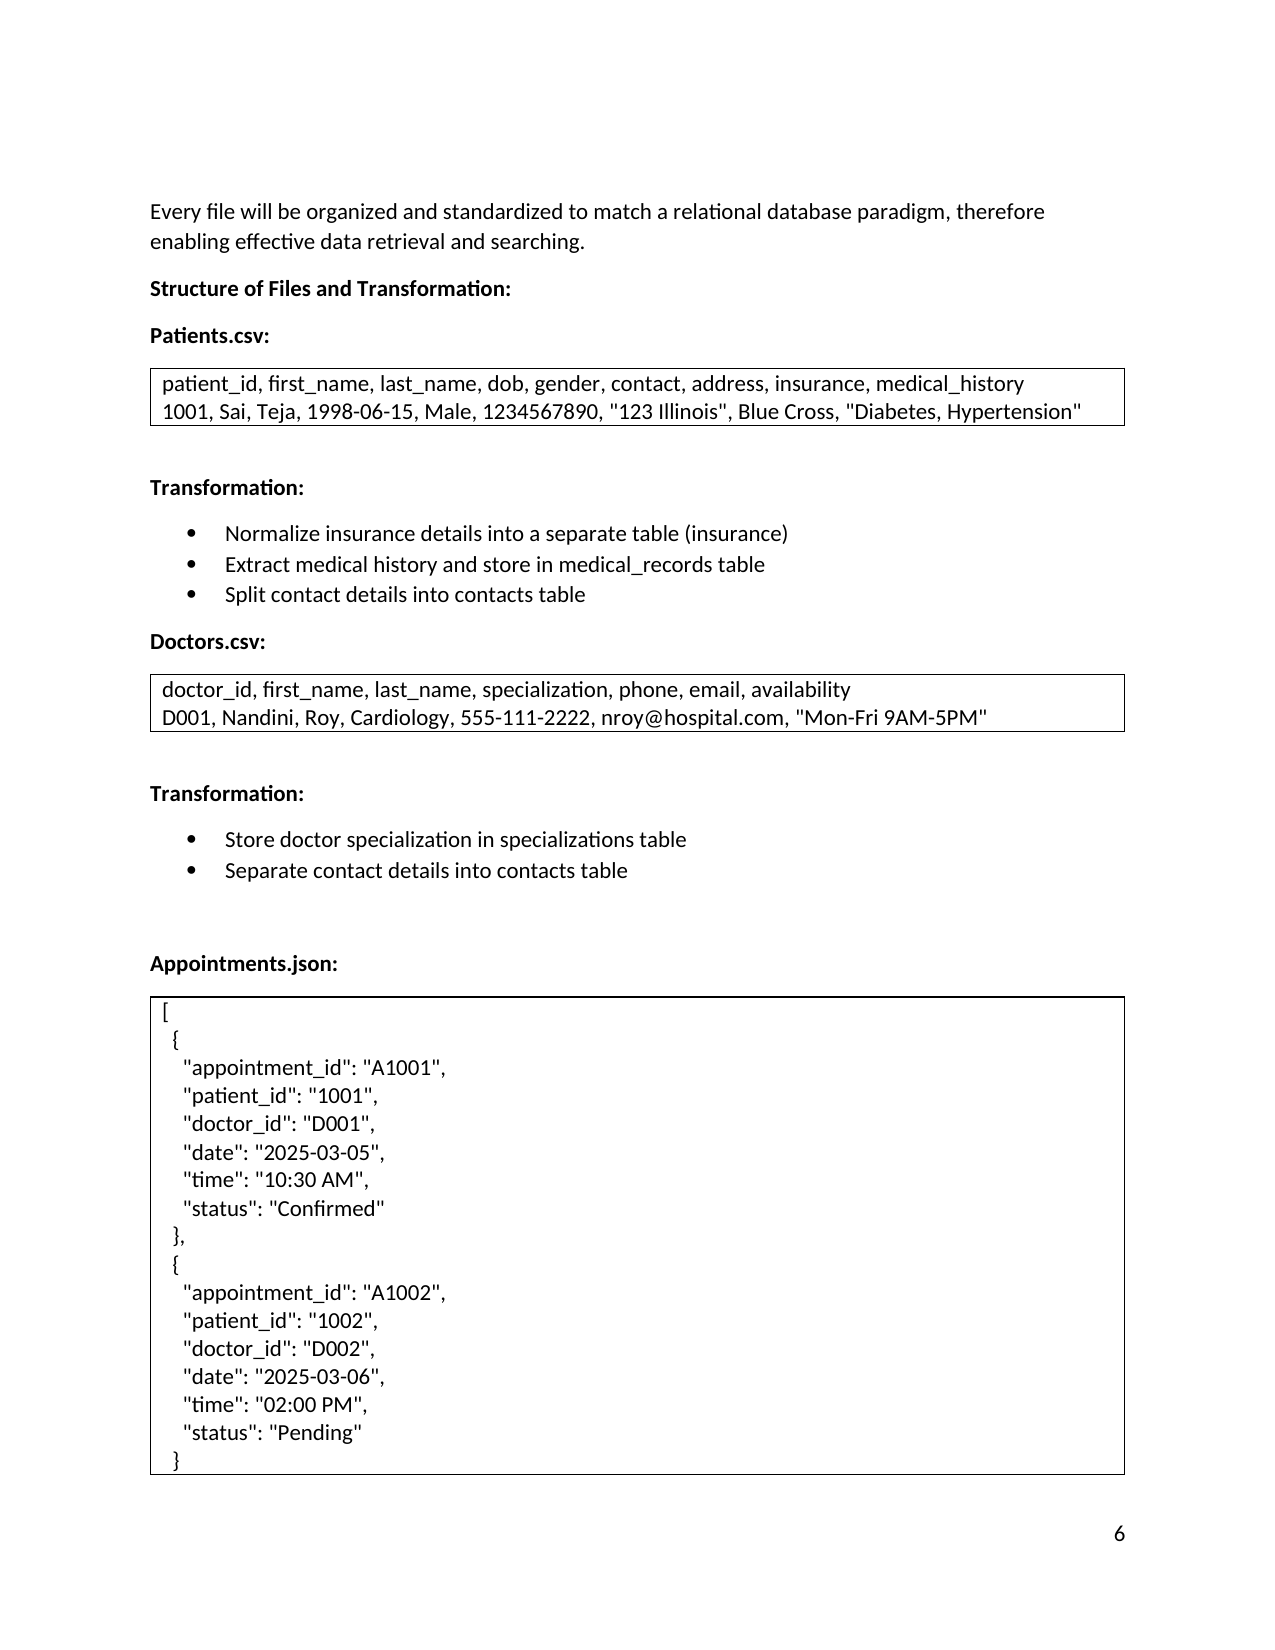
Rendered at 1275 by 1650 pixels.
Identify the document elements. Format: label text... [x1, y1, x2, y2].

list Split contact details into contacts table [187, 580, 1125, 608]
table_header doctor_id, first_name, last_name, specialization, phone, email, availability D001, Nandini, Roy, Cardiology, 555-111-2222, nroy@hospital.com, "Mon-Fri 9AM-5PM" [151, 675, 1124, 731]
text Transformation: [150, 779, 1125, 807]
list Separate contact details into contacts table [187, 856, 1125, 884]
list Extract medical history and store in medical_records table [187, 550, 1125, 578]
list Store doctor specialization in specializations table [187, 826, 1125, 854]
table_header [151, 998, 1124, 1474]
text Patients.csv: [150, 321, 1125, 349]
table_header patient_id, first_name, last_name, dob, gender, contact, address, insurance, medical_history 1001, Sai, Teja, 1998-06-15, Male, 1234567890, "123 Illinois", Blue Cross, "Diabetes, Hypertension" [151, 369, 1124, 425]
text Appointments.json: [150, 949, 1125, 978]
text Transformation: [150, 473, 1125, 501]
text Structure of Files and Transformation: [150, 274, 1125, 302]
text Doctors.csv: [150, 627, 1125, 655]
list Normalize insurance details into a separate table (insurance) [187, 519, 1125, 548]
text Every file will be organized and standardized to match a relational database paradigm, therefore enabling effective data retrieval and searching. [150, 197, 1125, 255]
